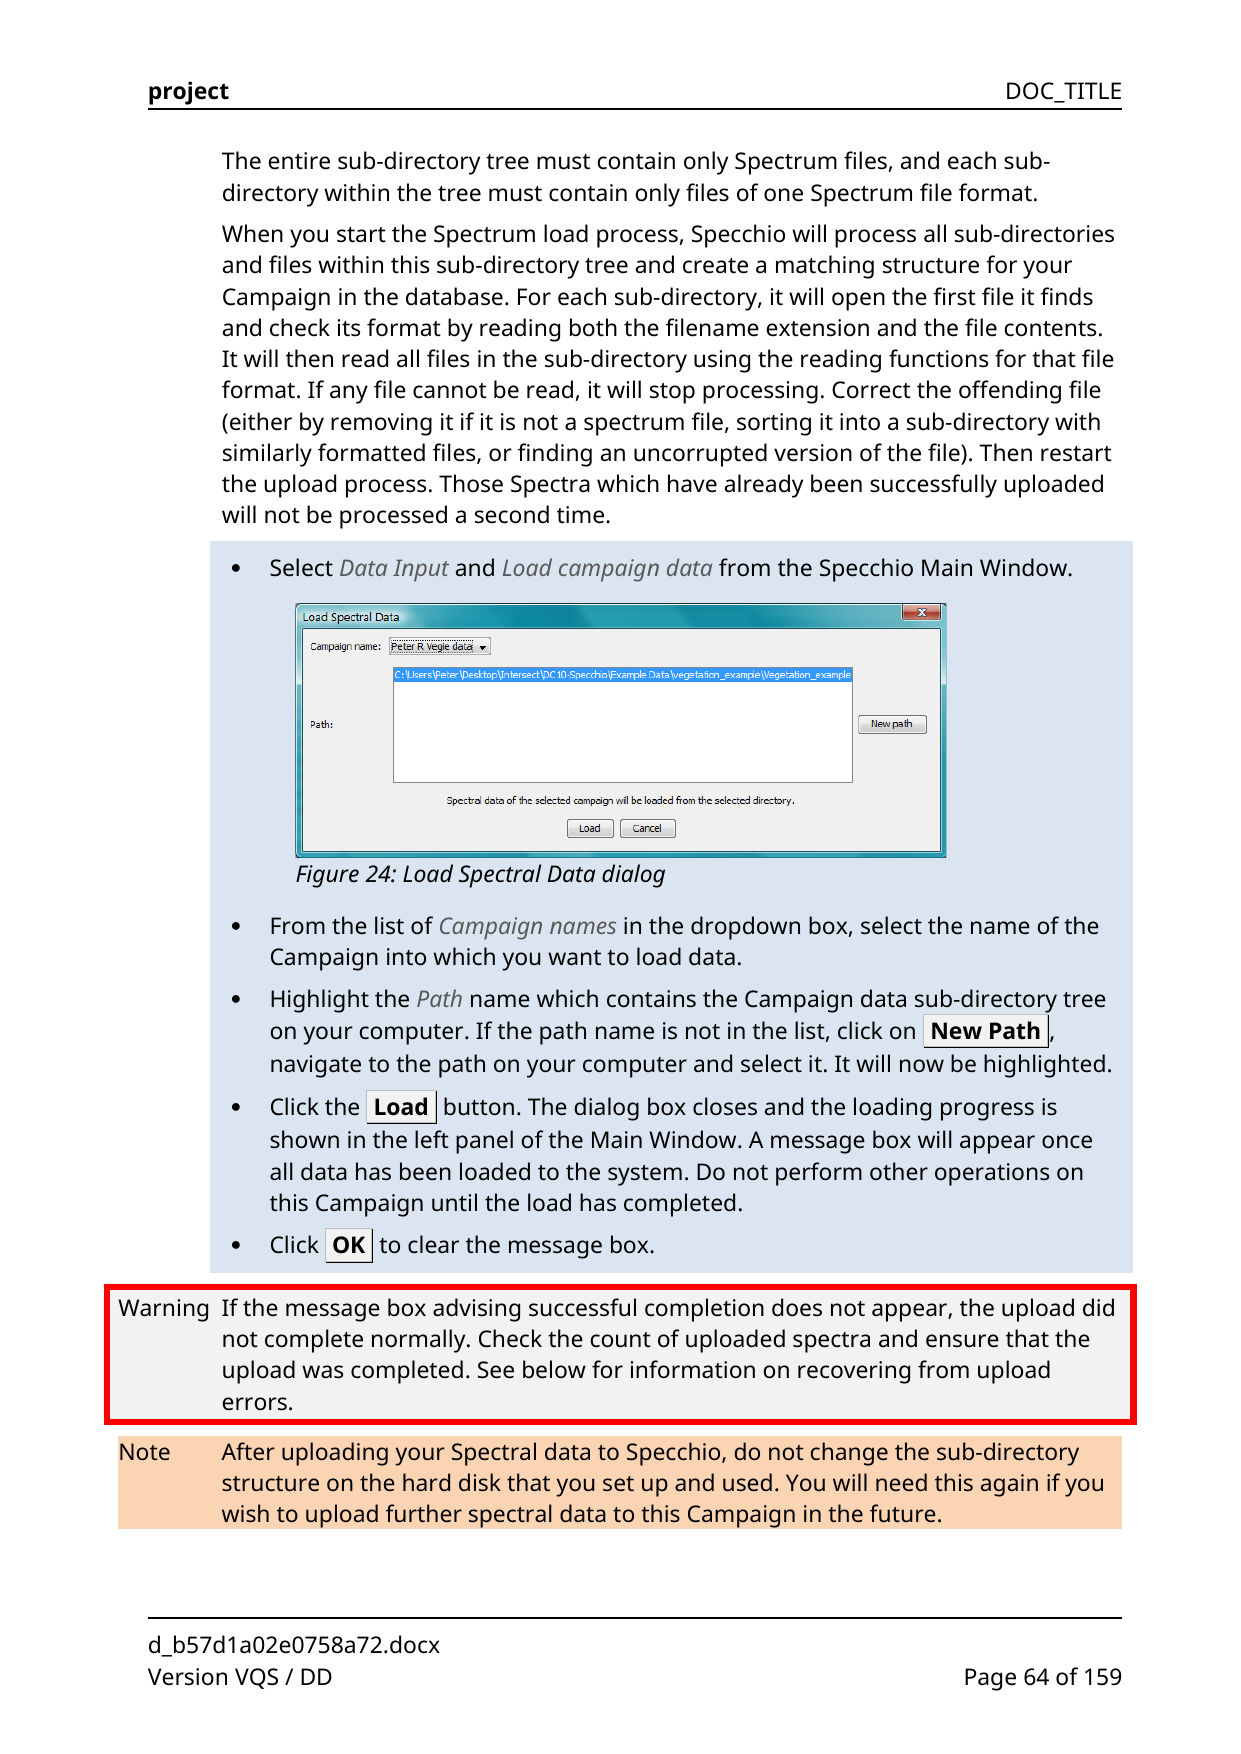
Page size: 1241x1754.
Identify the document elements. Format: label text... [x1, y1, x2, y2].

text Warning If the message box advising successful completion does not appear, the upload did not complete normally. Check the count of uploaded spectra and ensure that the upload was completed. See below for information on recovering from upload errors. [110, 1290, 1130, 1419]
text When you start the Spectrum load process, Specchio will process all sub-directories and files within this sub-directory tree and create a matching structure your Campaign in . For each sub-directory, it will open the first file it finds and check its format by reading both the filename extension and the file contents. It will then read all files in the sub-directory using the reading functions for that file format. If any file cannot be read, it will stop processing. Correct the offending file (either by removing it if it is not a spectrum file, sorting it into a sub-directory with similarly formatted files, or finding an uncorrupted version of the file). Then restart the upload process. Those Spectra which have already been successfully uploaded will not be processed a second time. [222, 218, 1122, 531]
text again [118, 1436, 1122, 1529]
picture [295, 603, 947, 858]
table_header Select Data Input and Load campaign data from the Specchio Main Window. Figure : Load Spectral Data dialog Highlight the Path name which contains the Campaign data sub-directory tree on your computer. If the path name is not in the list, click on New Path , navigate to the path on your computer and select it. It will now be highlighted. Click the Load button. The loading progress is shown in the Main Window. A message box will appear once all data has been loaded to the system. [210, 541, 1133, 1273]
text The sub-directory tree must contain only Spectrum files, and each sub-directory within the tree must contain only files of one file format. [222, 145, 1122, 208]
